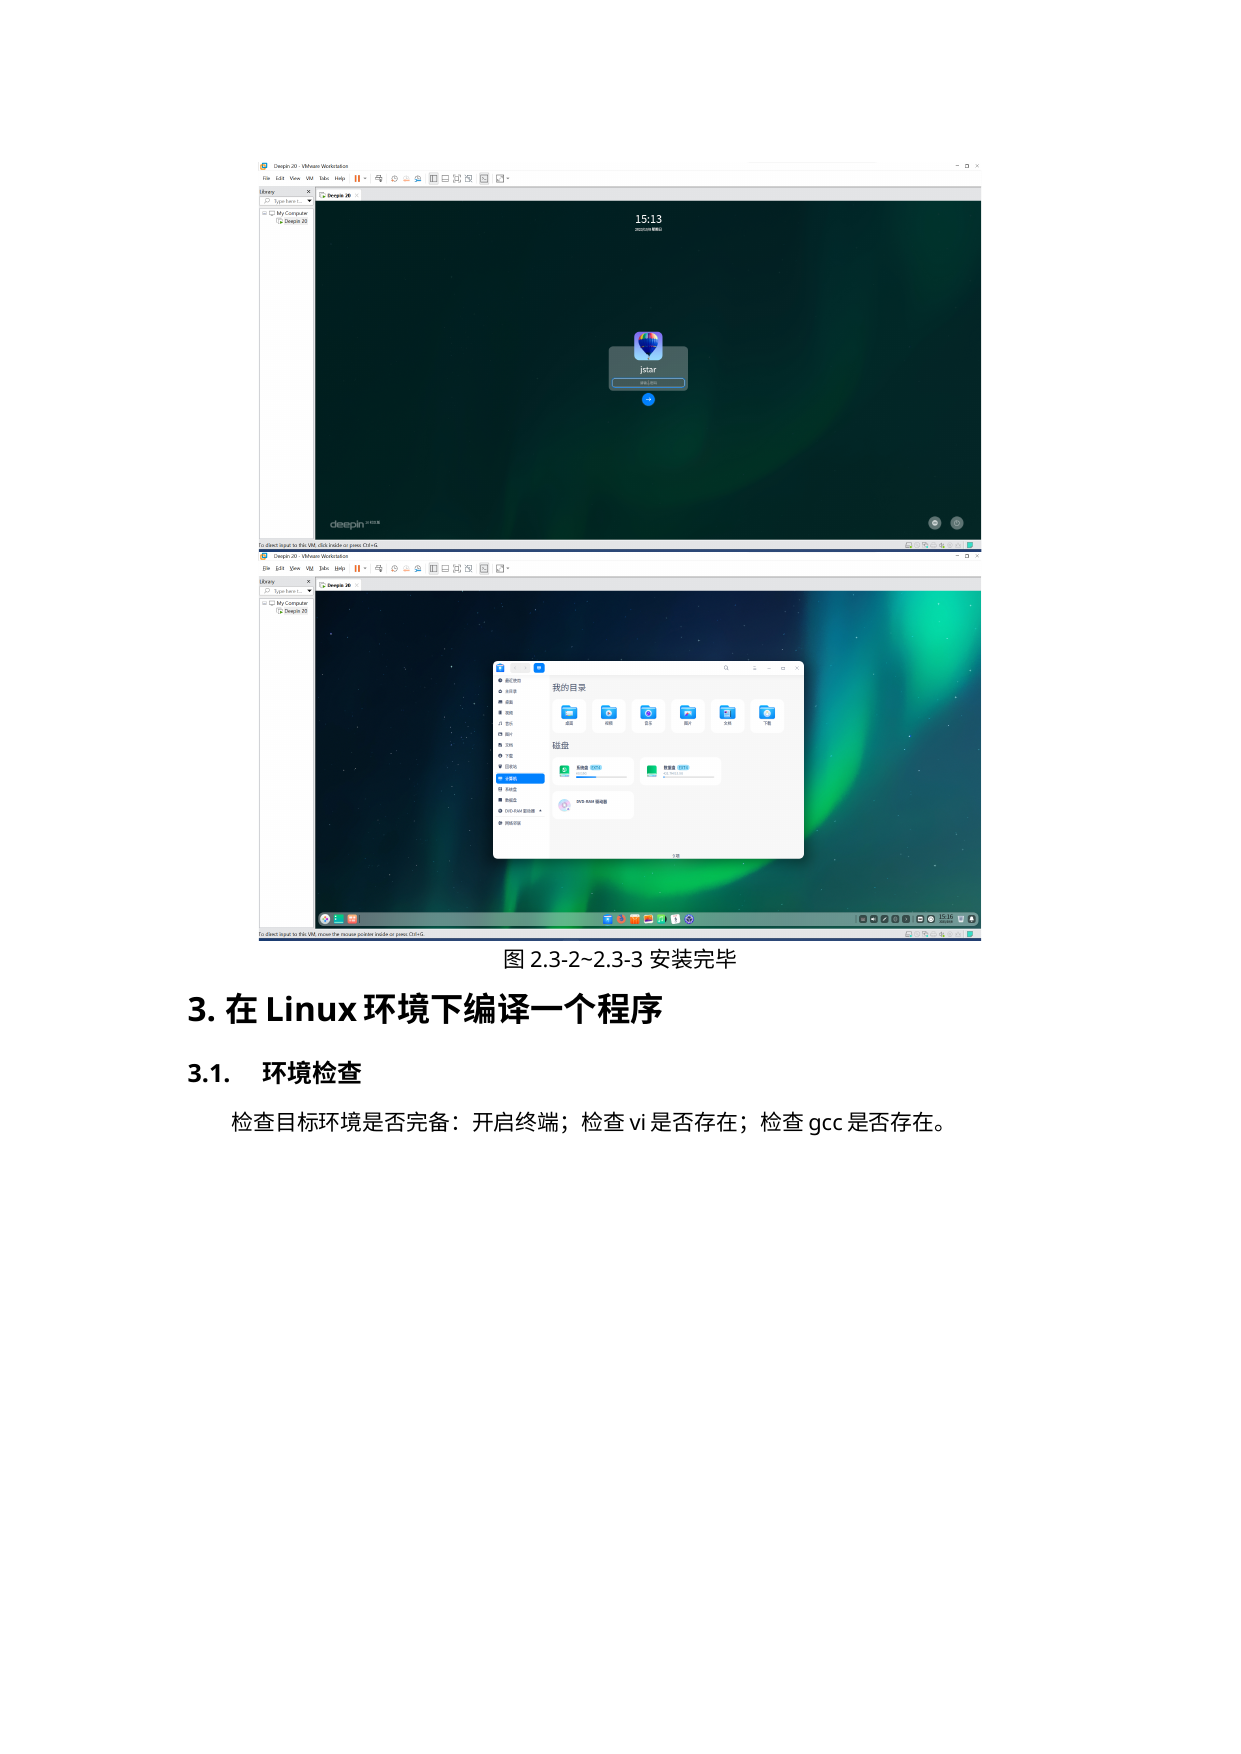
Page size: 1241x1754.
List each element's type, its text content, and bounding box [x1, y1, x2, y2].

list 环境检查 [187, 1039, 1053, 1104]
list 在Linux环境下编译一个程序 [187, 974, 1053, 1039]
text 图2.3-2~2.3-3 安装完毕 [187, 942, 1053, 974]
text 检查目标环境是否完备：开启终端；检查vi是否存在；检查gcc是否存在。 [187, 1104, 1053, 1137]
picture [258, 162, 982, 941]
